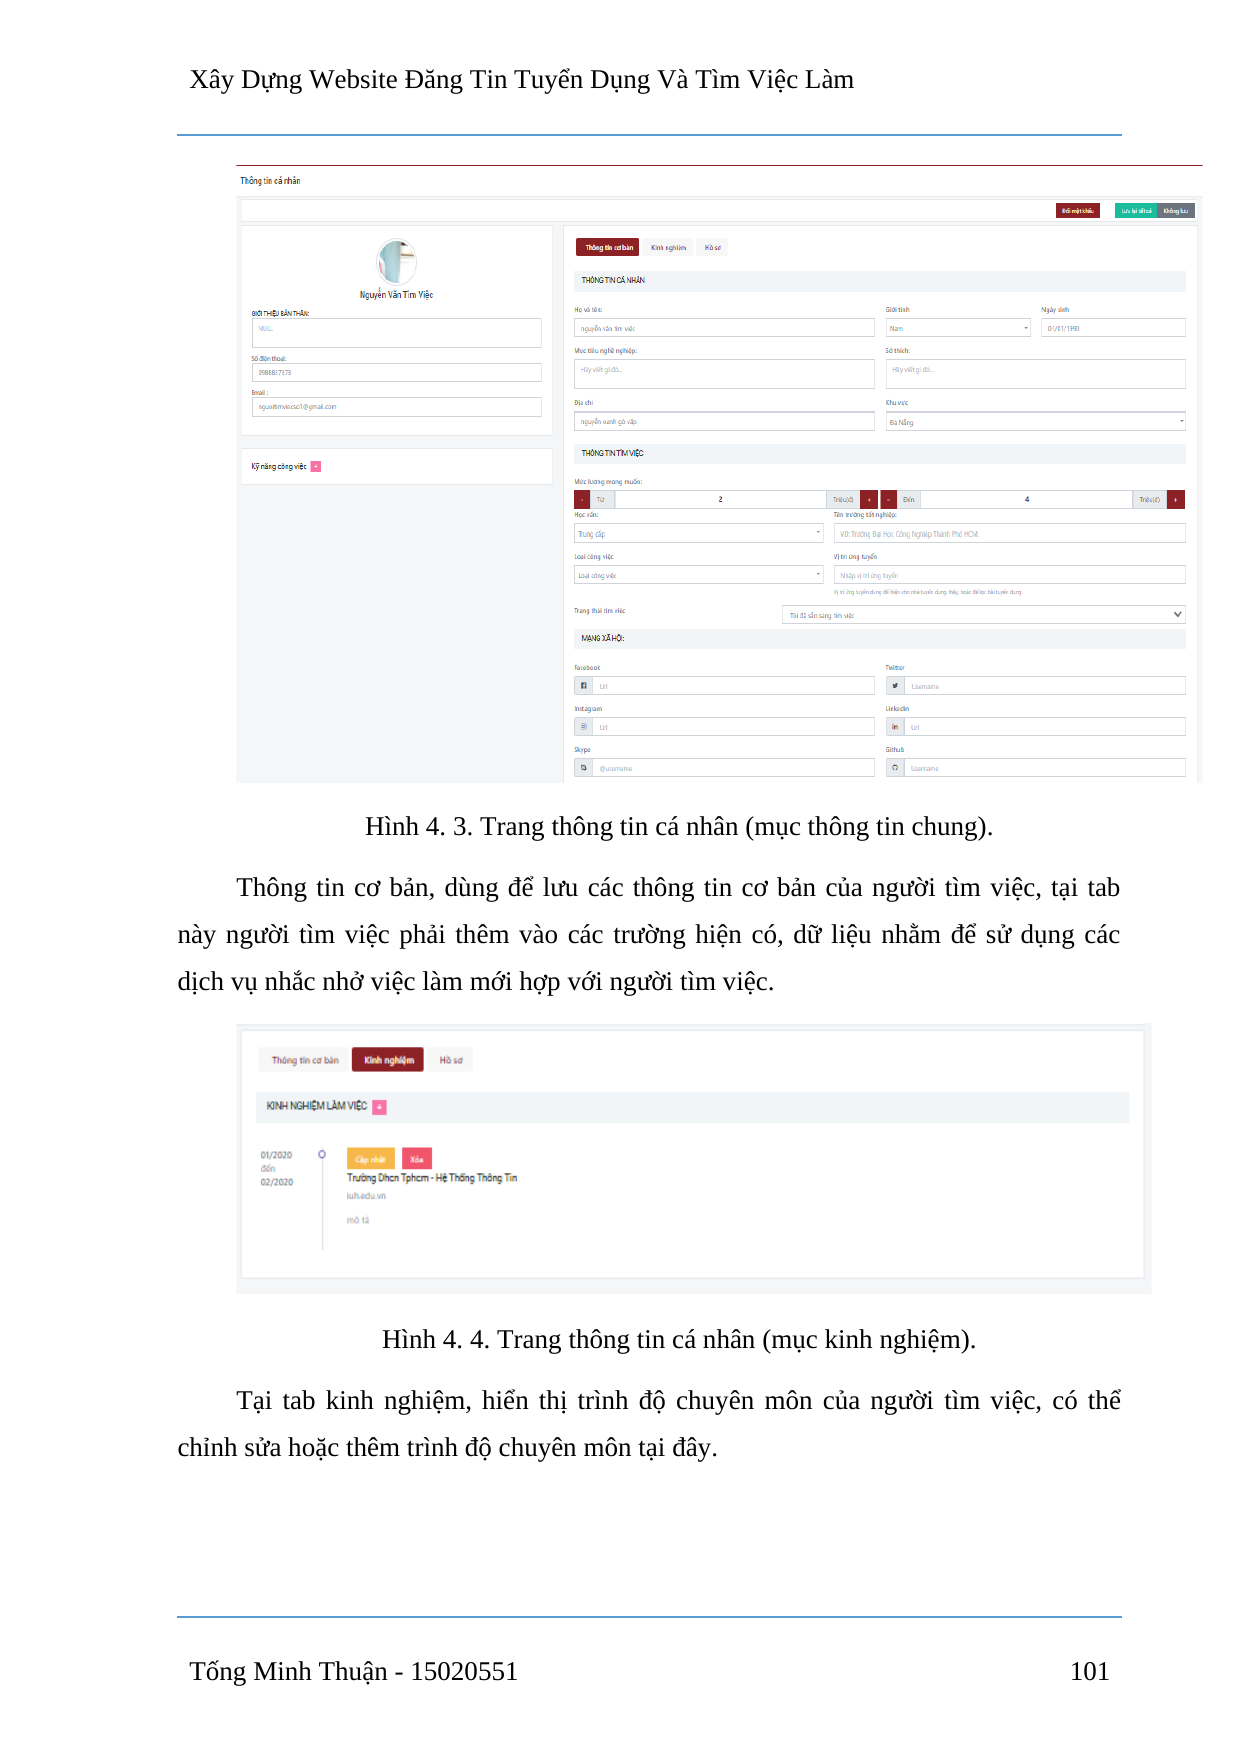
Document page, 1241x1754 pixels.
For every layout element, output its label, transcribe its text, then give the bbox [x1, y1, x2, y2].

text Tại tab kinh nghiệm, hiển thị trình độ chuyên môn của người tìm việc, có thể chỉnh sửa hoặc thêm trình độ chuyên môn tại đây. [177, 1384, 1122, 1462]
text Hình 4. 4. Trang thông tin cá nhân (mục kinh nghiệm). [177, 1324, 1122, 1355]
text Thông tin cơ bản, dùng để lưu các thông tin cơ bản của người tìm việc, tại tab này người tìm việc phải thêm vào các trường hiện có, dữ liệu nhằm để sử dụng các dịch vụ nhắc nhở việc làm mới hợp với người tìm việc. [177, 871, 1122, 996]
picture [236, 1023, 1152, 1294]
picture [236, 165, 1203, 783]
text Hình 4. 3. Trang thông tin cá nhân (mục thông tin chung). [177, 811, 1122, 842]
